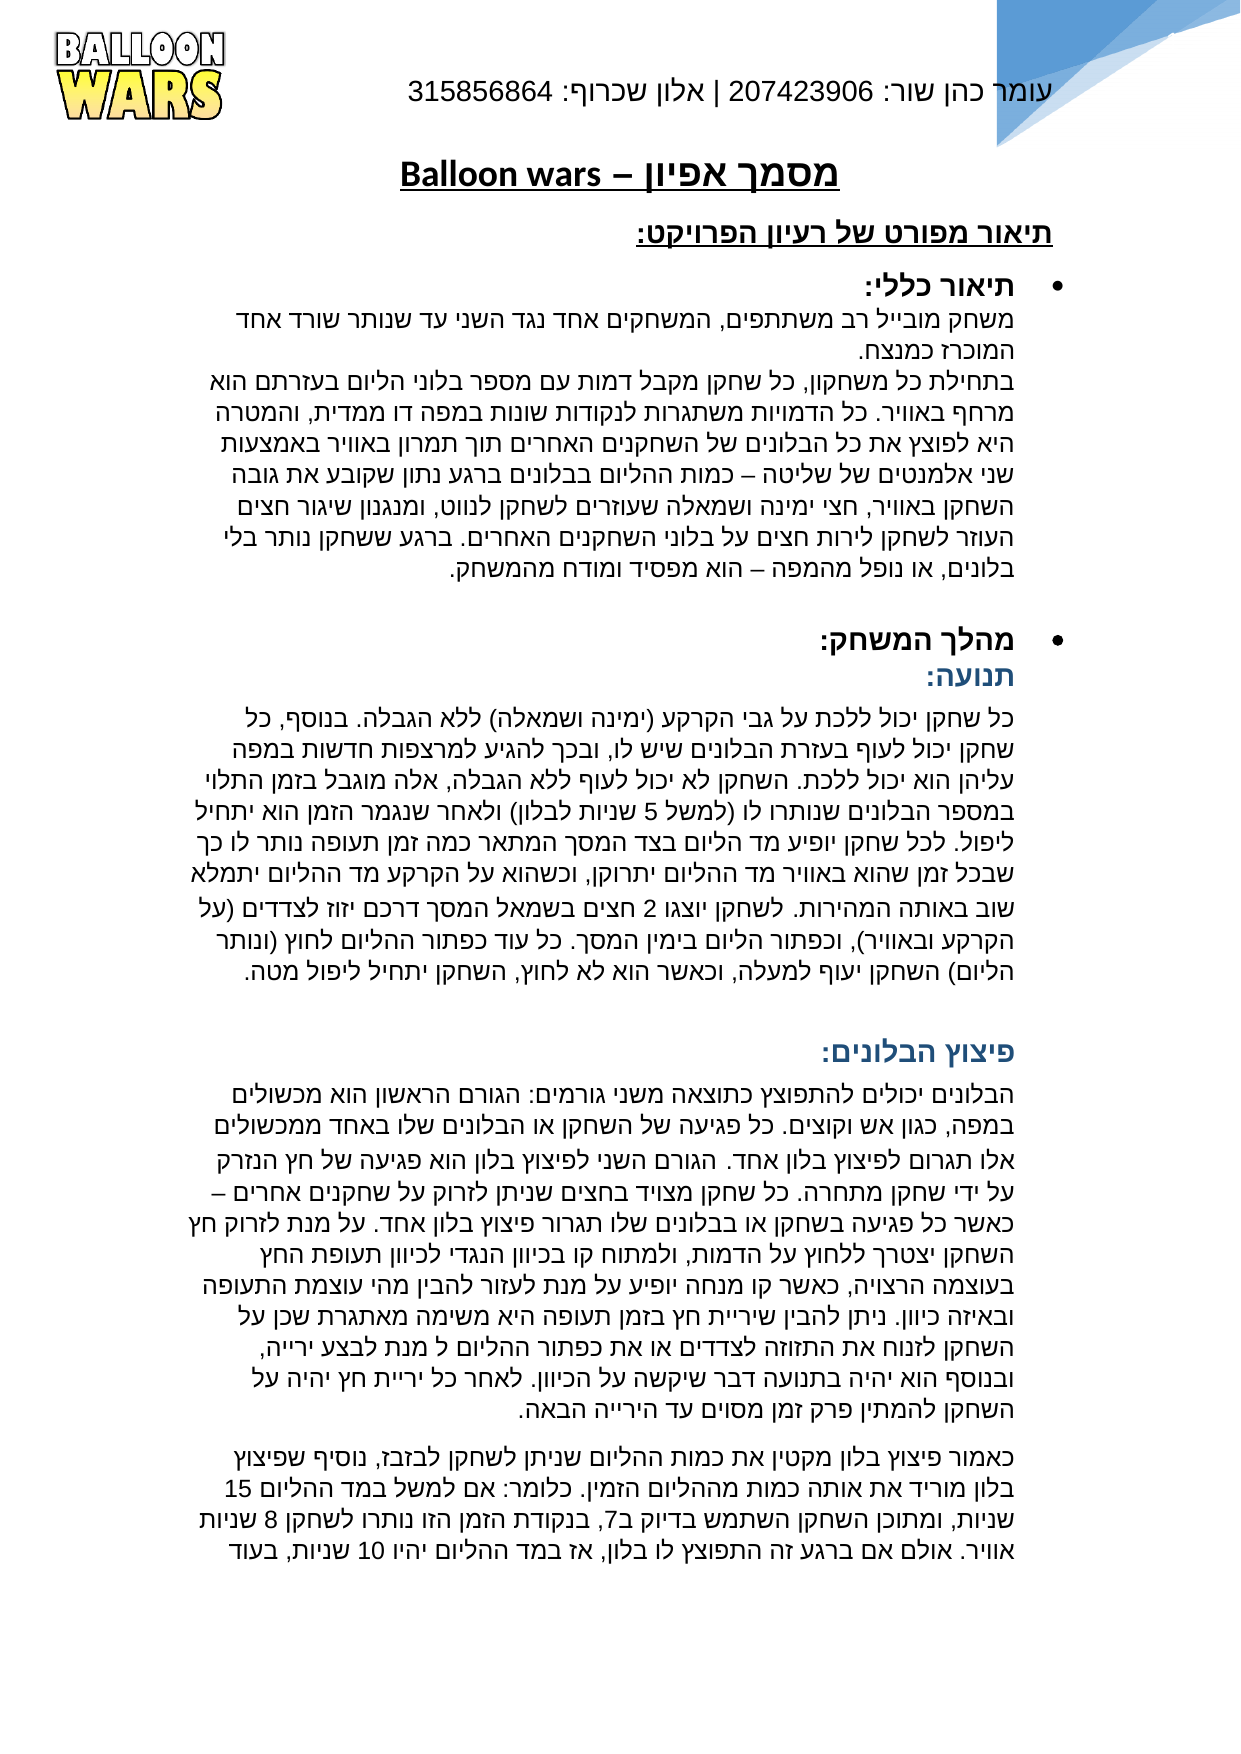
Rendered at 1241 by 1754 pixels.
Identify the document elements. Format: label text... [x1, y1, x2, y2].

text הבלונים יכולים להתפוצץ כתוצאה משני גורמים: הגורם הראשון הוא מכשולים במפה, כגון אש וקוצים. כל פגיעה של השחקן או הבלונים שלו באחד ממכשולים אלו תגרום לפיצוץ בלון אחד. הגורם השני לפיצוץ בלון הוא פגיעה של חץ הנזרק על ידי שחקן מתחרה. כל שחקן מצויד בחצים שניתן לזרוק על שחקנים אחרים – כאשר כל פגיעה בשחקן או בבלונים שלו תגרור פיצוץ בלון אחד. על מנת לזרוק חץ השחקן יצטרך ללחוץ על הדמות, ולמתוח קו בכיוון הנגדי לכיוון תעופת החץ בעוצמה הרצויה, כאשר קו מנחה יופיע על מנת לעזור להבין מהי עוצמת התעופה ובאיזה כיוון. ניתן להבין שיריית חץ בזמן תעופה היא משימה מאתגרת שכן על השחקן לזנוח את התזוזה לצדדים או את כפתור ההליום ל מנת לבצע ירייה, ובנוסף הוא יהיה בתנועה דבר שיקשה על הכיוון. לאחר כל יריית חץ יהיה על השחקן להמתין פרק זמן מסוים עד הירייה הבאה. [187, 1080, 1015, 1424]
list תיאור כללי: [187, 269, 1053, 303]
text מסמך אפיון – Balloon wars [187, 150, 1053, 196]
text תנועה: [187, 659, 1053, 693]
list מהלך המשחק: [187, 623, 1053, 657]
list משחק מובייל רב משתתפים, המשחקים אחד נגד השני עד שנותר שורד אחד המוכרז כמנצח. [187, 305, 1015, 365]
picture [996, 0, 1241, 149]
picture [52, 28, 227, 120]
list בתחילת כל משחקון, כל שחקן מקבל דמות עם מספר בלוני הליום בעזרתם הוא מרחף באוויר. כל הדמויות משתגרות לנקודות שונות במפה דו ממדית, והמטרה היא לפוצץ את כל הבלונים של השחקנים האחרים תוך תמרון באוויר באמצעות שני אלמנטים של שליטה – כמות ההליום בבלונים ברגע נתון שקובע את גובה השחקן באוויר, חצי ימינה ושמאלה שעוזרים לשחקן לנווט, ומנגנון שיגור חצים העוזר לשחקן לירות חצים על בלוני השחקנים האחרים. ברגע ששחקן נותר בלי בלונים, או נופל מהמפה – הוא מפסיד ומודח מהמשחק. [187, 367, 1015, 582]
text כל שחקן יכול ללכת על גבי הקרקע (ימינה ושמאלה) ללא הגבלה. בנוסף, כל שחקן יכול לעוף בעזרת הבלונים שיש לו, ובכך להגיע למרצפות חדשות במפה עליהן הוא יכול ללכת. השחקן לא יכול לעוף ללא הגבלה, אלה מוגבל בזמן התלוי במספר הבלונים שנותרו לו (למשל 5 שניות לבלון) ולאחר שנגמר הזמן הוא יתחיל ליפול. לכל שחקן יופיע מד הליום בצד המסך המתאר כמה זמן תעופה נותר לו כך שבכל זמן שהוא באוויר מד ההליום יתרוקן, וכשהוא על הקרקע מד ההליום יתמלא שוב באותה המהירות. לשחקן יוצגו 2 חצים בשמאל המסך דרכם יזוז לצדדים (על הקרקע ובאוויר), וכפתור הליום בימין המסך. כל עוד כפתור ההליום לחוץ (ונותר הליום) השחקן יעוף למעלה, וכאשר הוא לא לחוץ, השחקן יתחיל ליפול מטה. [187, 704, 1015, 986]
text פיצוץ הבלונים: [187, 1035, 1053, 1069]
text תיאור מפורט של רעיון הפרויקט: [187, 216, 1053, 250]
